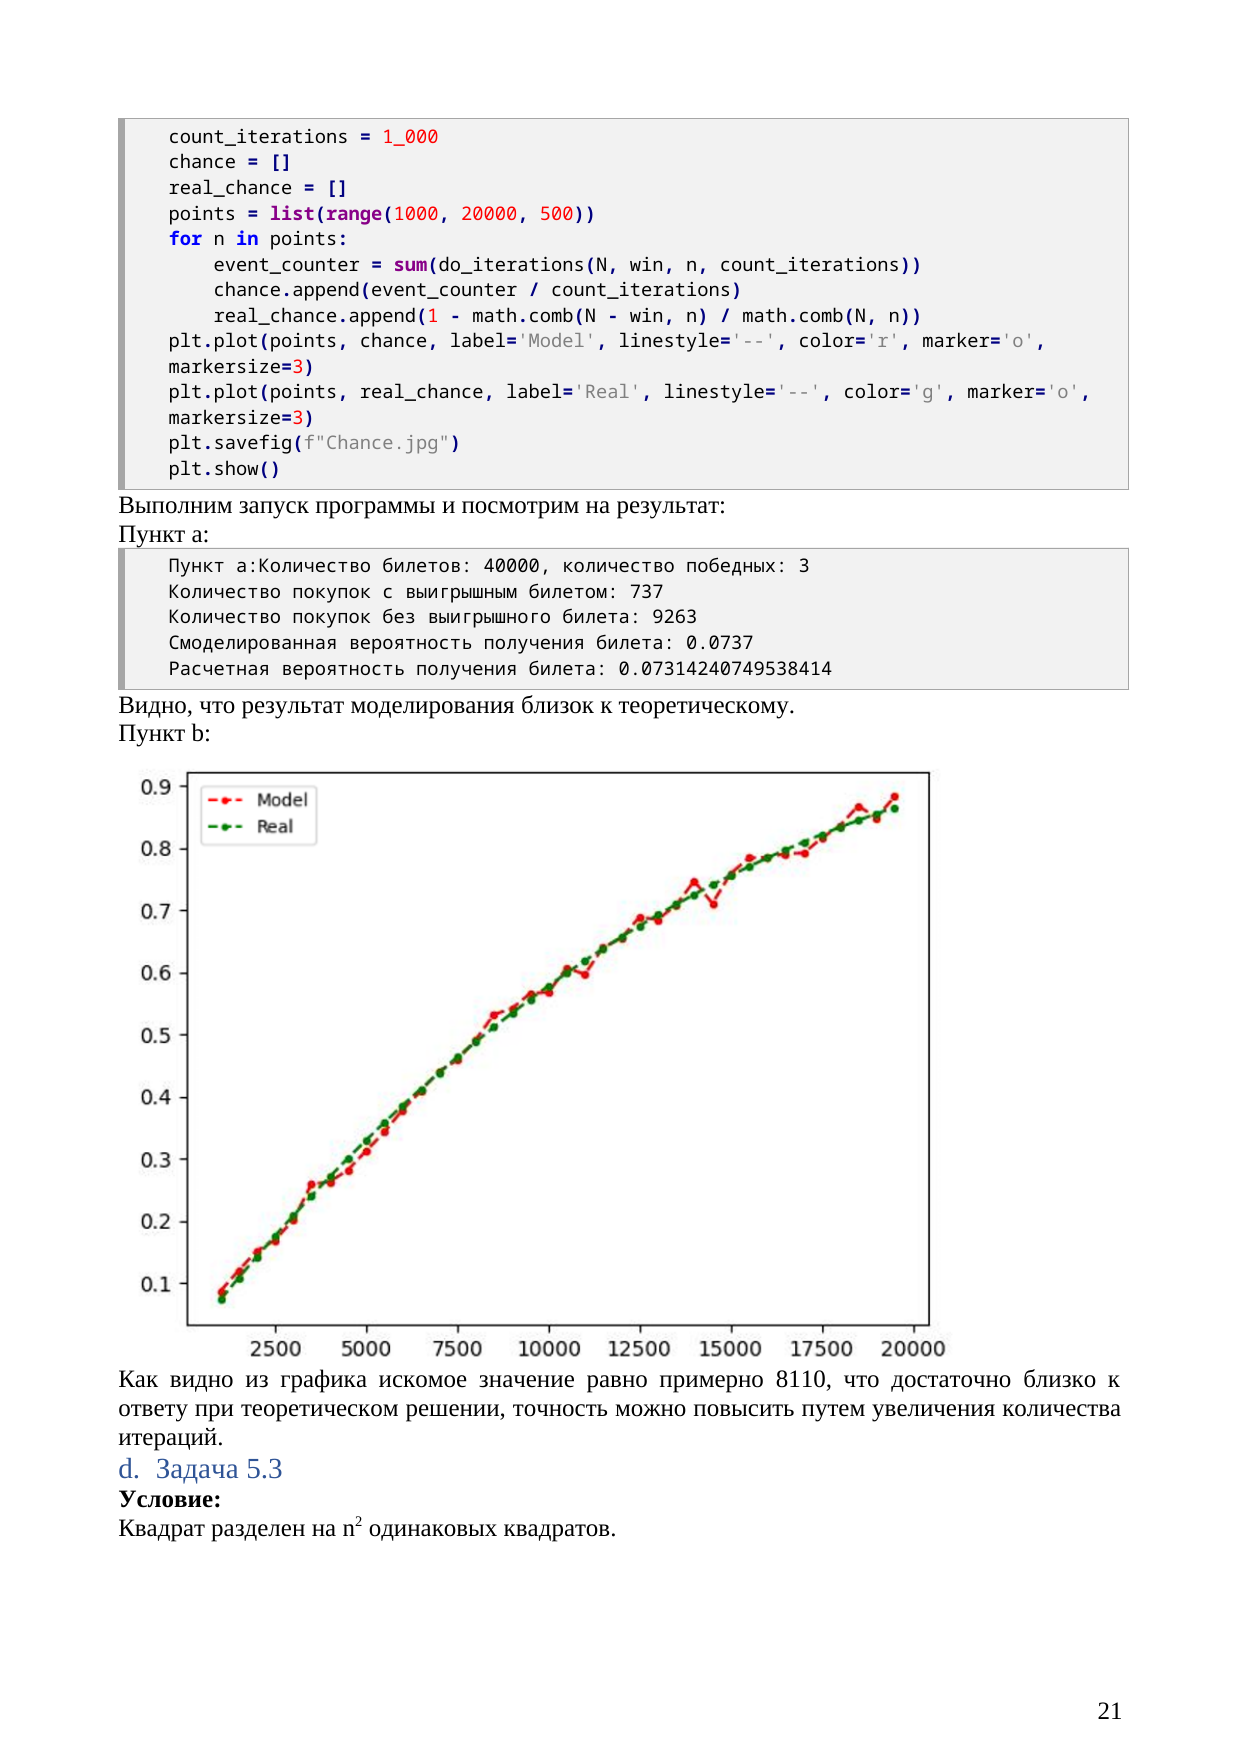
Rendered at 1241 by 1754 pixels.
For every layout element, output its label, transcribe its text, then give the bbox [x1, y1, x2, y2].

text Пункт b: [118, 718, 1122, 747]
text Видно, что результат моделирования близок к теоретическому. [118, 690, 1122, 718]
list Расчетная вероятность получения билета: 0.07314240749538414 [125, 649, 1128, 689]
list points = list(range(1000, 20000, 500)) [125, 195, 1128, 220]
subtitle Задача 5.3 [118, 1451, 1122, 1484]
list Количество покупок с выигрышным билетом: 737 [125, 573, 1128, 598]
list real_chance = [] [125, 169, 1128, 195]
list chance.append(event_counter / count_iterations) [125, 271, 1128, 297]
list real_chance.append(1 - math.comb(N - win, n) / math.comb(N, n)) [125, 297, 1128, 322]
picture [118, 747, 956, 1365]
list plt.plot(points, chance, label='Model', linestyle='--', color='r', marker='o', markersize=3) [125, 322, 1128, 373]
text Выполним запуск программы и посмотрим на результат: [118, 490, 1122, 519]
list event_counter = sum(do_iterations(N, win, n, count_iterations)) [125, 246, 1128, 271]
list plt.plot(points, real_chance, label='Real', linestyle='--', color='g', marker='o', markersize=3) [125, 373, 1128, 424]
list Смоделированная вероятность получения билета: 0.0737 [125, 624, 1128, 649]
list chance = [] [125, 144, 1128, 169]
list plt.savefig(f"Chance.jpg") [125, 424, 1128, 450]
list for n in points: [125, 220, 1128, 246]
list Количество покупок без выигрышного билета: 9263 [125, 598, 1128, 624]
list Пункт a:Количество билетов: 40000, количество победных: 3 [125, 549, 1128, 573]
text Условие: [118, 1484, 1122, 1513]
text Как видно из графика искомое значение равно примерно 8110, что достаточно близко к ответу при теоретическом решении, точность можно повысить путем увеличения количества итераций. [118, 1364, 1122, 1451]
text Квадрат разделен на n2 одинаковых квадратов. [118, 1513, 1122, 1542]
list plt.show() [125, 450, 1128, 489]
list count_iterations = 1_000 [125, 119, 1128, 144]
text Пункт a: [118, 519, 1122, 547]
